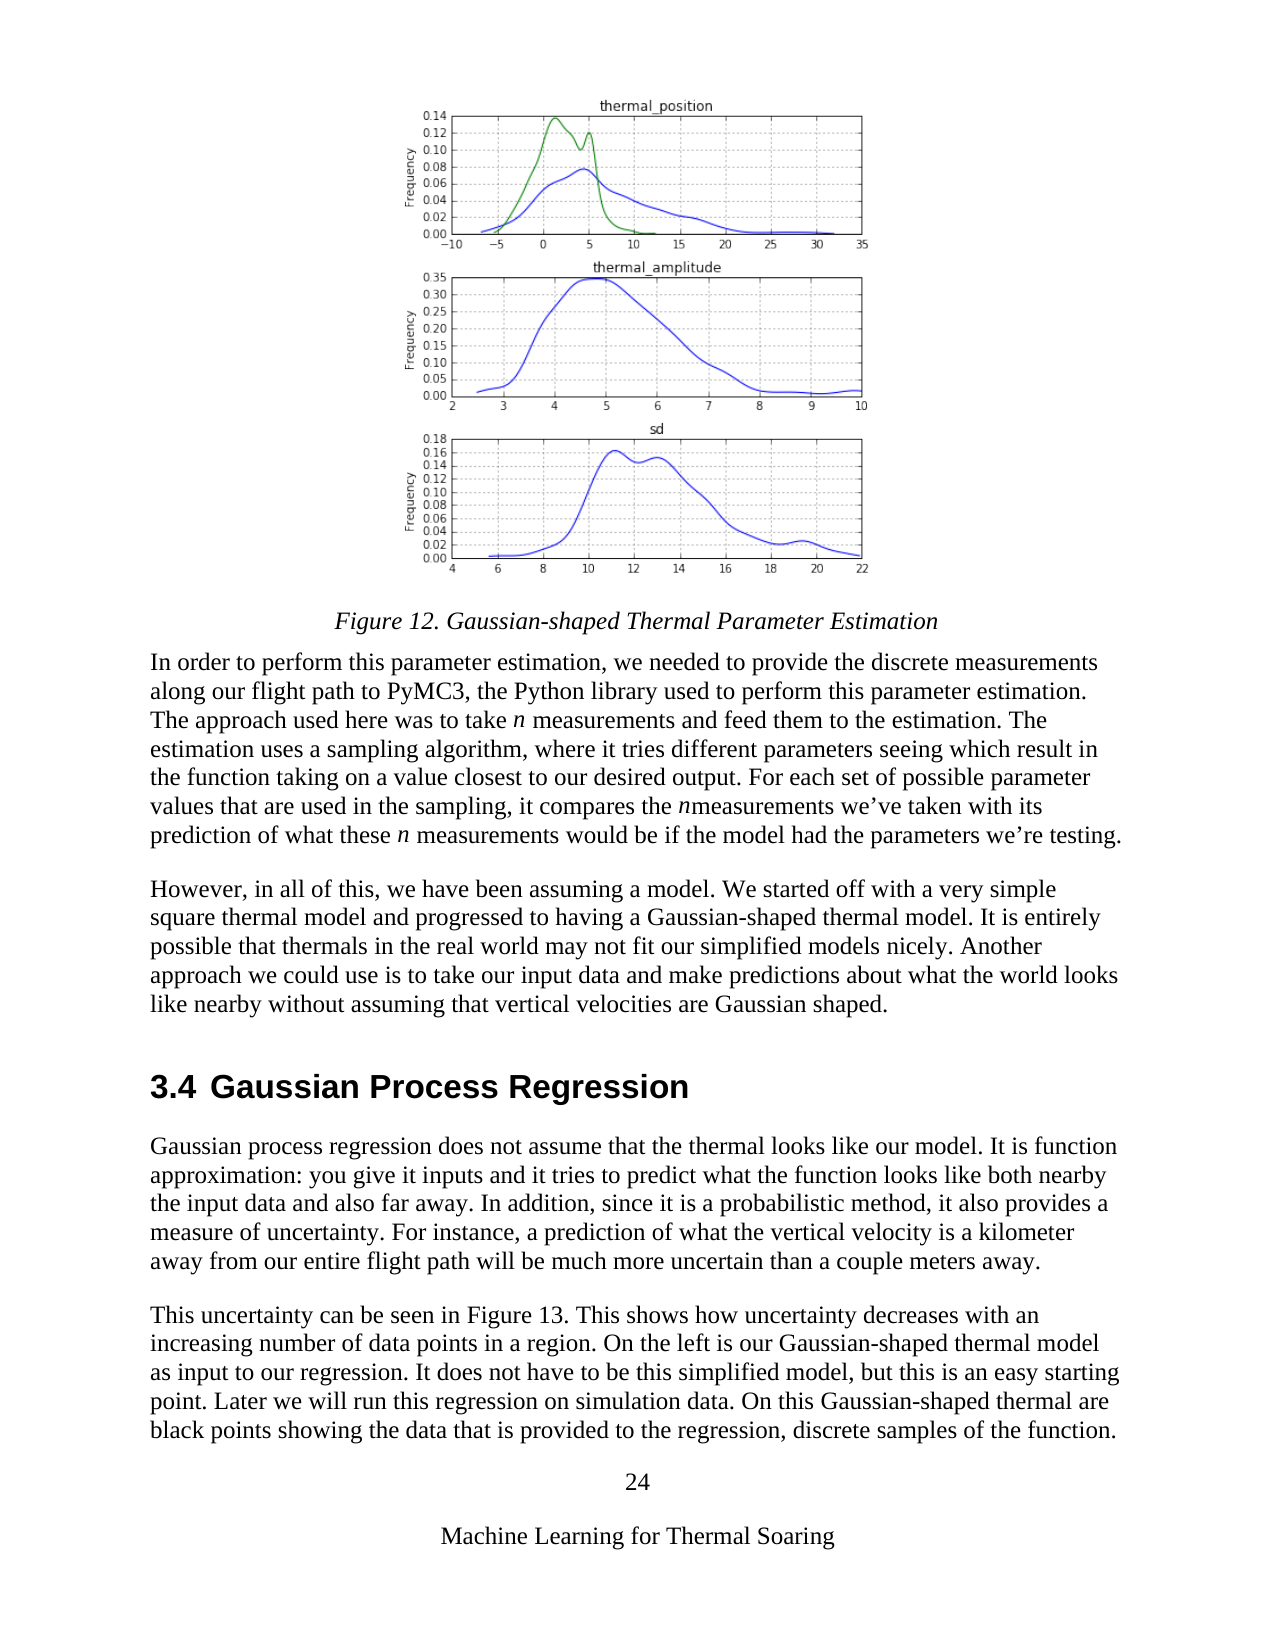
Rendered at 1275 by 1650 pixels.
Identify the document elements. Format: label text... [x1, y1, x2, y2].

subtitle Gaussian Process Regression [150, 1067, 1125, 1106]
text Gaussian process regression does not assume that the thermal looks like our model. It is function approximation: you give it inputs and it tries to predict what the function looks like both nearby the input data and also far away. In addition, since it is a probabilistic method, it also provides a measure of uncertainty. For instance, a prediction of what the vertical velocity is a kilometer away from our entire flight path will be much more uncertain than a couple meters away. [150, 1131, 1125, 1275]
picture [397, 93, 878, 582]
text In order to perform this parameter estimation, we needed to provide the discrete measurements along our flight path to PyMC3, the Python library used to perform this parameter estimation. The approach used here was to take measurements and feed them to the estimation. The estimation uses a sampling algorithm, where it tries different parameters seeing which result in the function taking on a value closest to our desired output. For each set of possible parameter values that are used in the sampling, it compares the measurements we’ve taken with its prediction of what these measurements would be if the model had the parameters we’re testing. [150, 647, 1125, 849]
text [150, 1300, 1125, 1443]
text However, in all of this, we have been assuming a model. We started off with a very simple square thermal model and progressed to having a Gaussian-shaped thermal model. It is entirely possible that thermals in the real world may not fit our simplified models nicely. Another approach we could use is to take our input data and make predictions about what the world looks like nearby without assuming that vertical velocities are Gaussian shaped. [150, 874, 1125, 1017]
text Figure . Gaussian-shaped Thermal Parameter Estimation [150, 606, 1125, 635]
